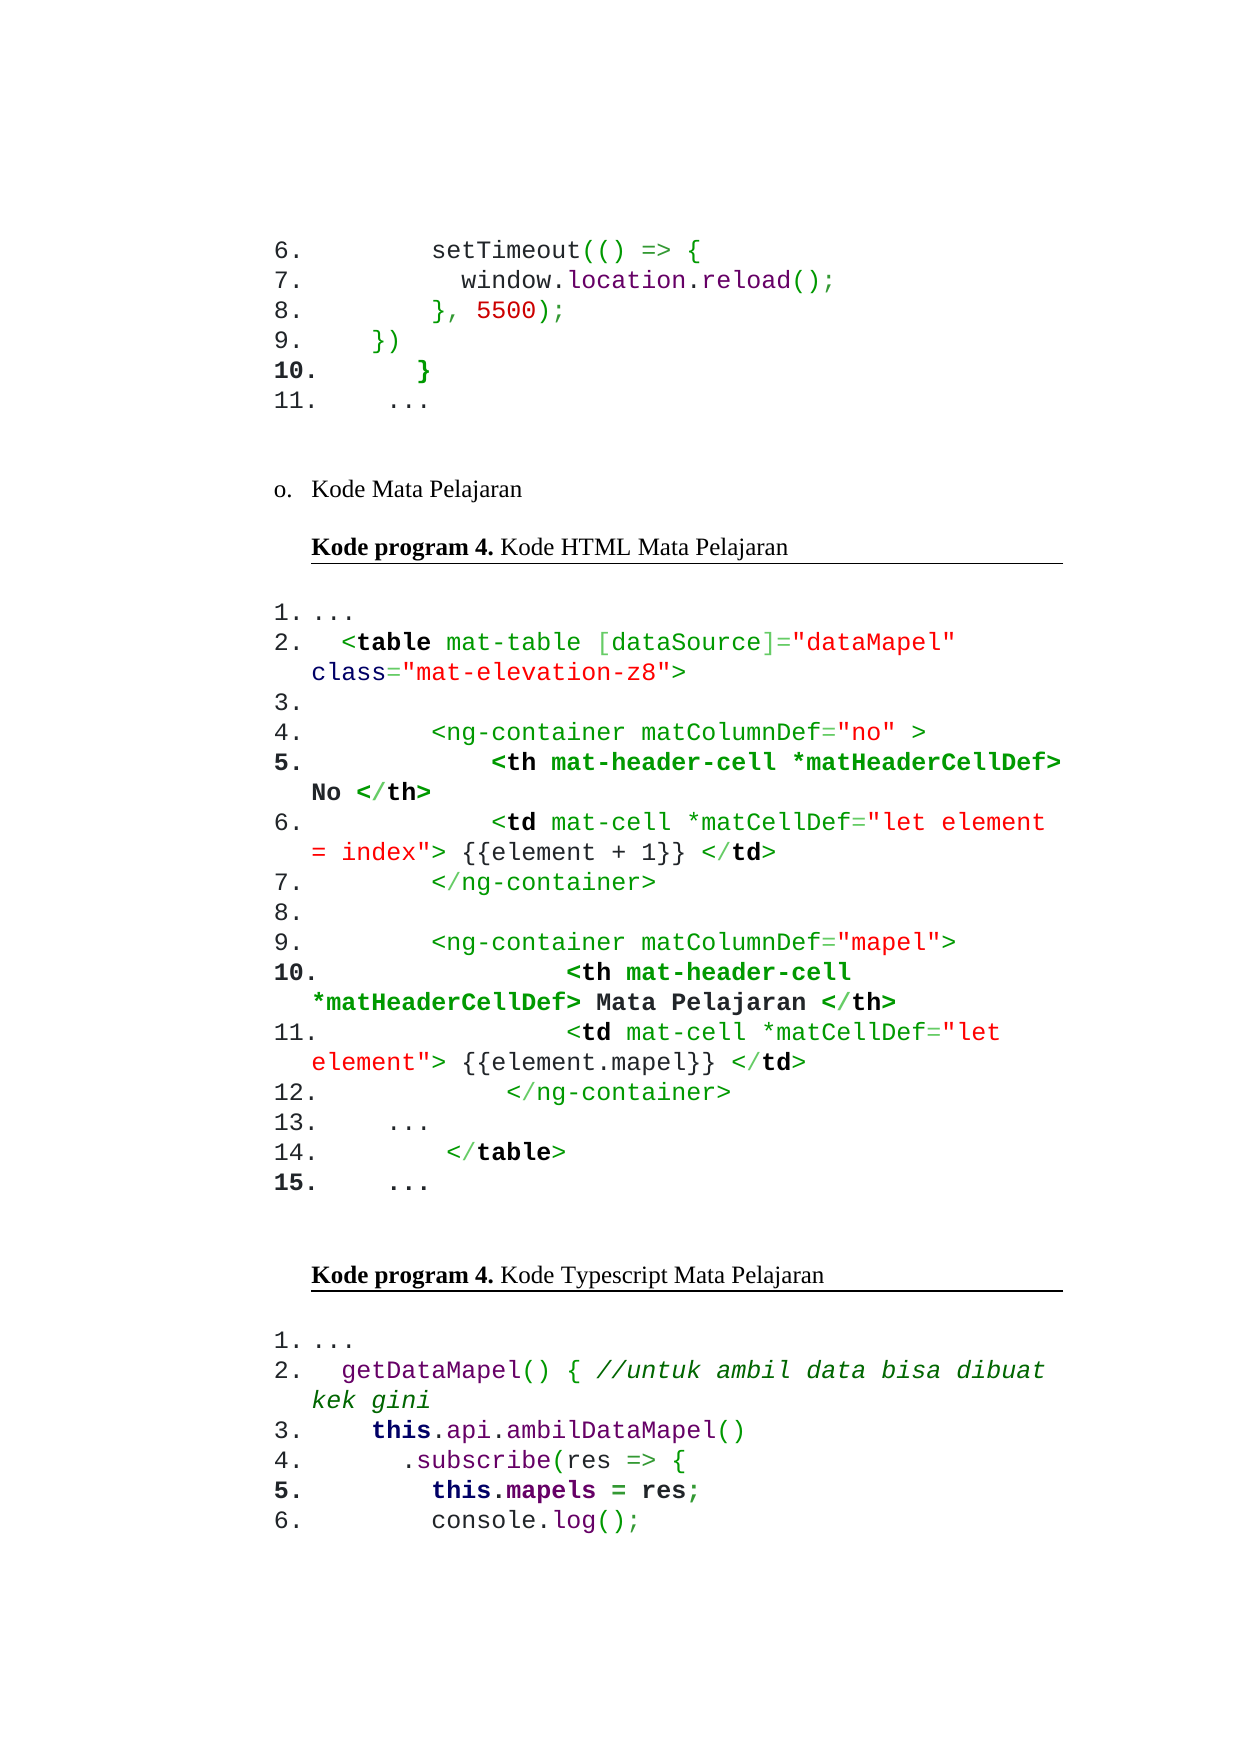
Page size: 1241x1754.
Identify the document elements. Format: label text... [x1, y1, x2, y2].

list .subscribe(res => { [274, 1446, 1063, 1476]
list setTimeout(() => { [274, 236, 1063, 266]
list this.api.ambilDataMapel() [274, 1416, 1063, 1446]
list ... [274, 597, 1063, 627]
list <th mat-header-cell *matHeaderCellDef> Mata Pelajaran </th> [274, 957, 1063, 1017]
list <ng-container matColumnDef="no" > [274, 717, 1063, 747]
list Kode program 4. Kode HTML Mata Pelajaran [311, 532, 1063, 563]
list console.log(); [274, 1506, 1063, 1536]
list ... [274, 1167, 1063, 1197]
list } [274, 356, 1063, 386]
list <ng-container matColumnDef="mapel"> [274, 927, 1063, 957]
list }) [274, 326, 1063, 356]
list }, 5500); [274, 296, 1063, 326]
list <th mat-header-cell *matHeaderCellDef> No </th> [274, 747, 1063, 807]
list ... [274, 1107, 1063, 1137]
list <td mat-cell *matCellDef="let element"> {{element.mapel}} </td> [274, 1017, 1063, 1077]
list ... [274, 1326, 1063, 1356]
list getDataMapel() { //untuk ambil data bisa dibuat kek gini [274, 1356, 1063, 1416]
list ... [274, 386, 1063, 416]
list <td mat-cell *matCellDef="let element = index"> {{element + 1}} </td> [274, 807, 1063, 867]
list </ng-container> [274, 1077, 1063, 1107]
list <table mat-table [dataSource]="dataMapel" class="mat-elevation-z8"> [274, 627, 1063, 687]
list </table> [274, 1137, 1063, 1167]
list this.mapels = res; [274, 1476, 1063, 1506]
list </ng-container> [274, 867, 1063, 897]
list Kode Mata Pelajaran [274, 474, 1063, 503]
list window.location.reload(); [274, 266, 1063, 296]
list Kode program 4. Kode Typescript Mata Pelajaran [311, 1260, 1063, 1290]
